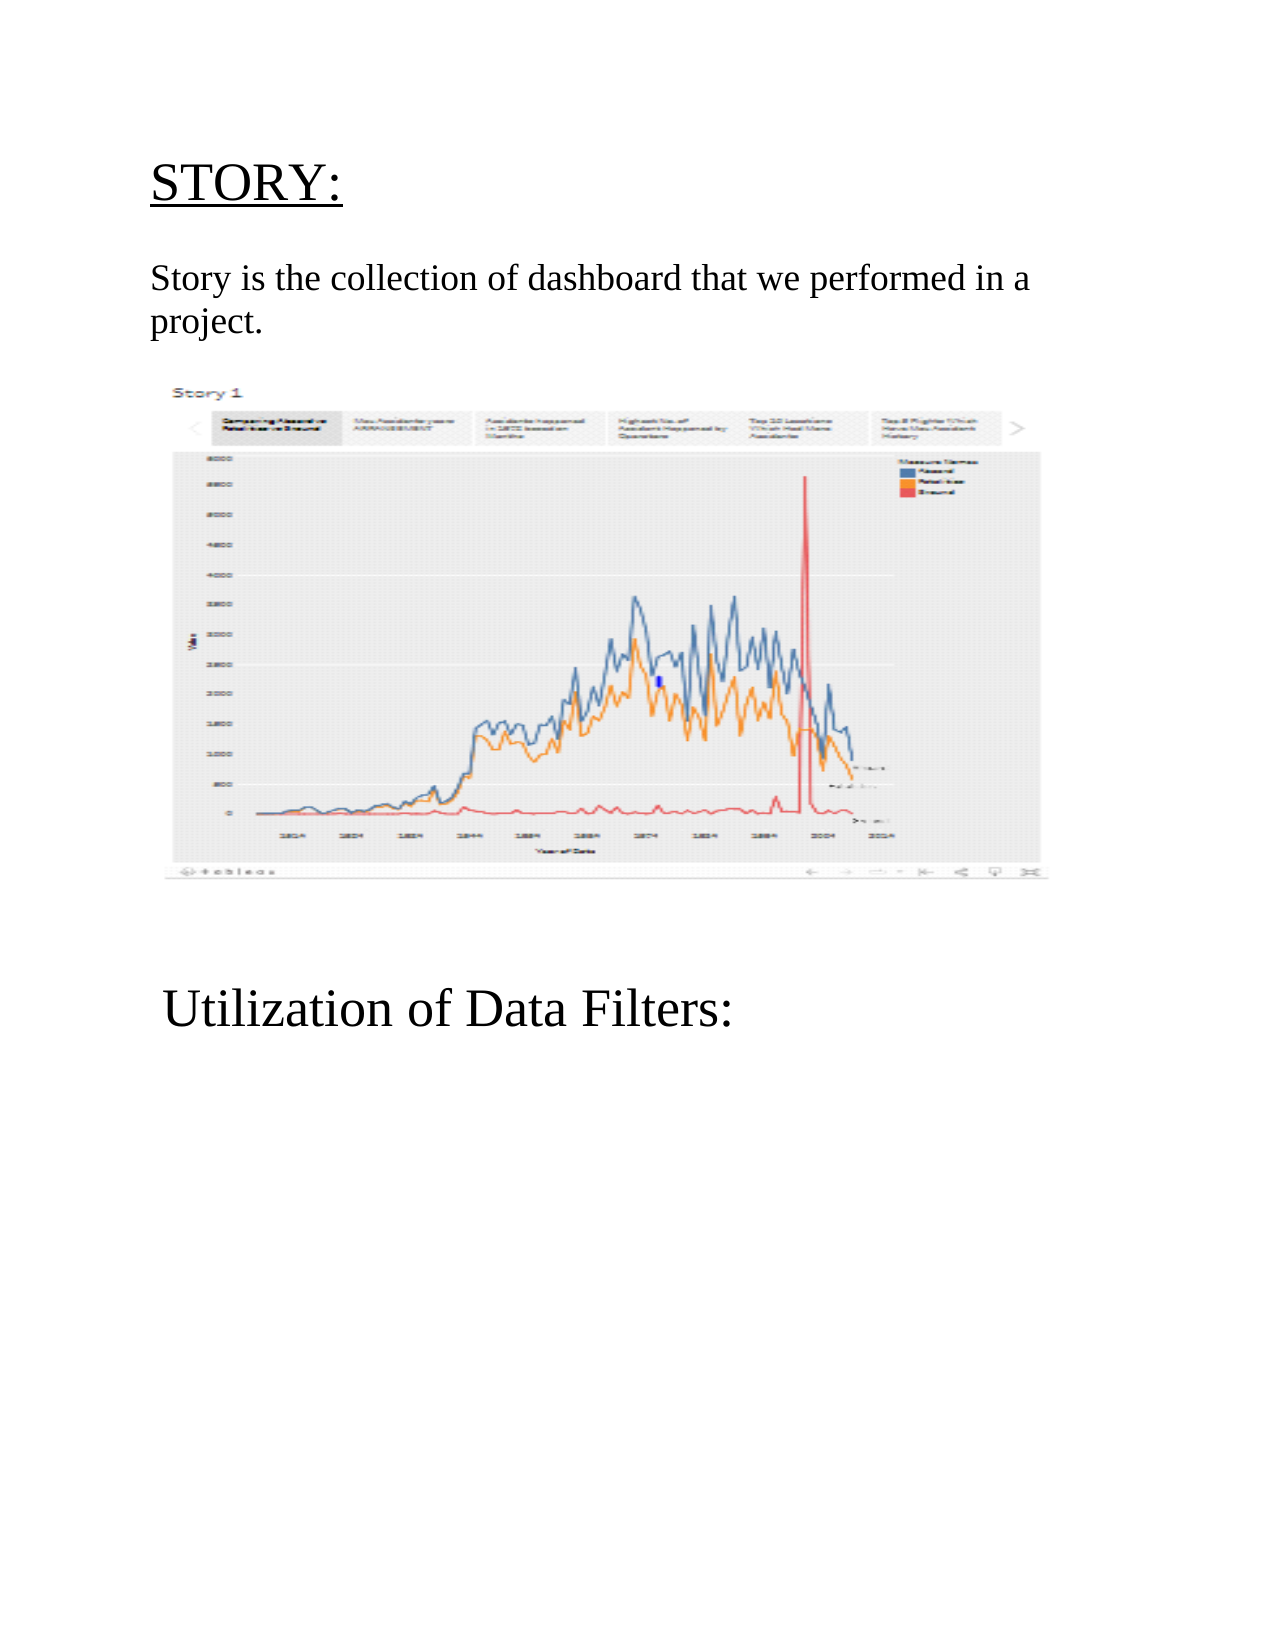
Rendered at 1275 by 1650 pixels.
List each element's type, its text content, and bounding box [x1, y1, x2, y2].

text STORY: [150, 150, 1125, 212]
text Utilization of Data Filters: [150, 976, 1125, 1038]
picture [150, 384, 1065, 890]
text Story is the collection of dashboard that we performed in a project. [150, 255, 1125, 342]
